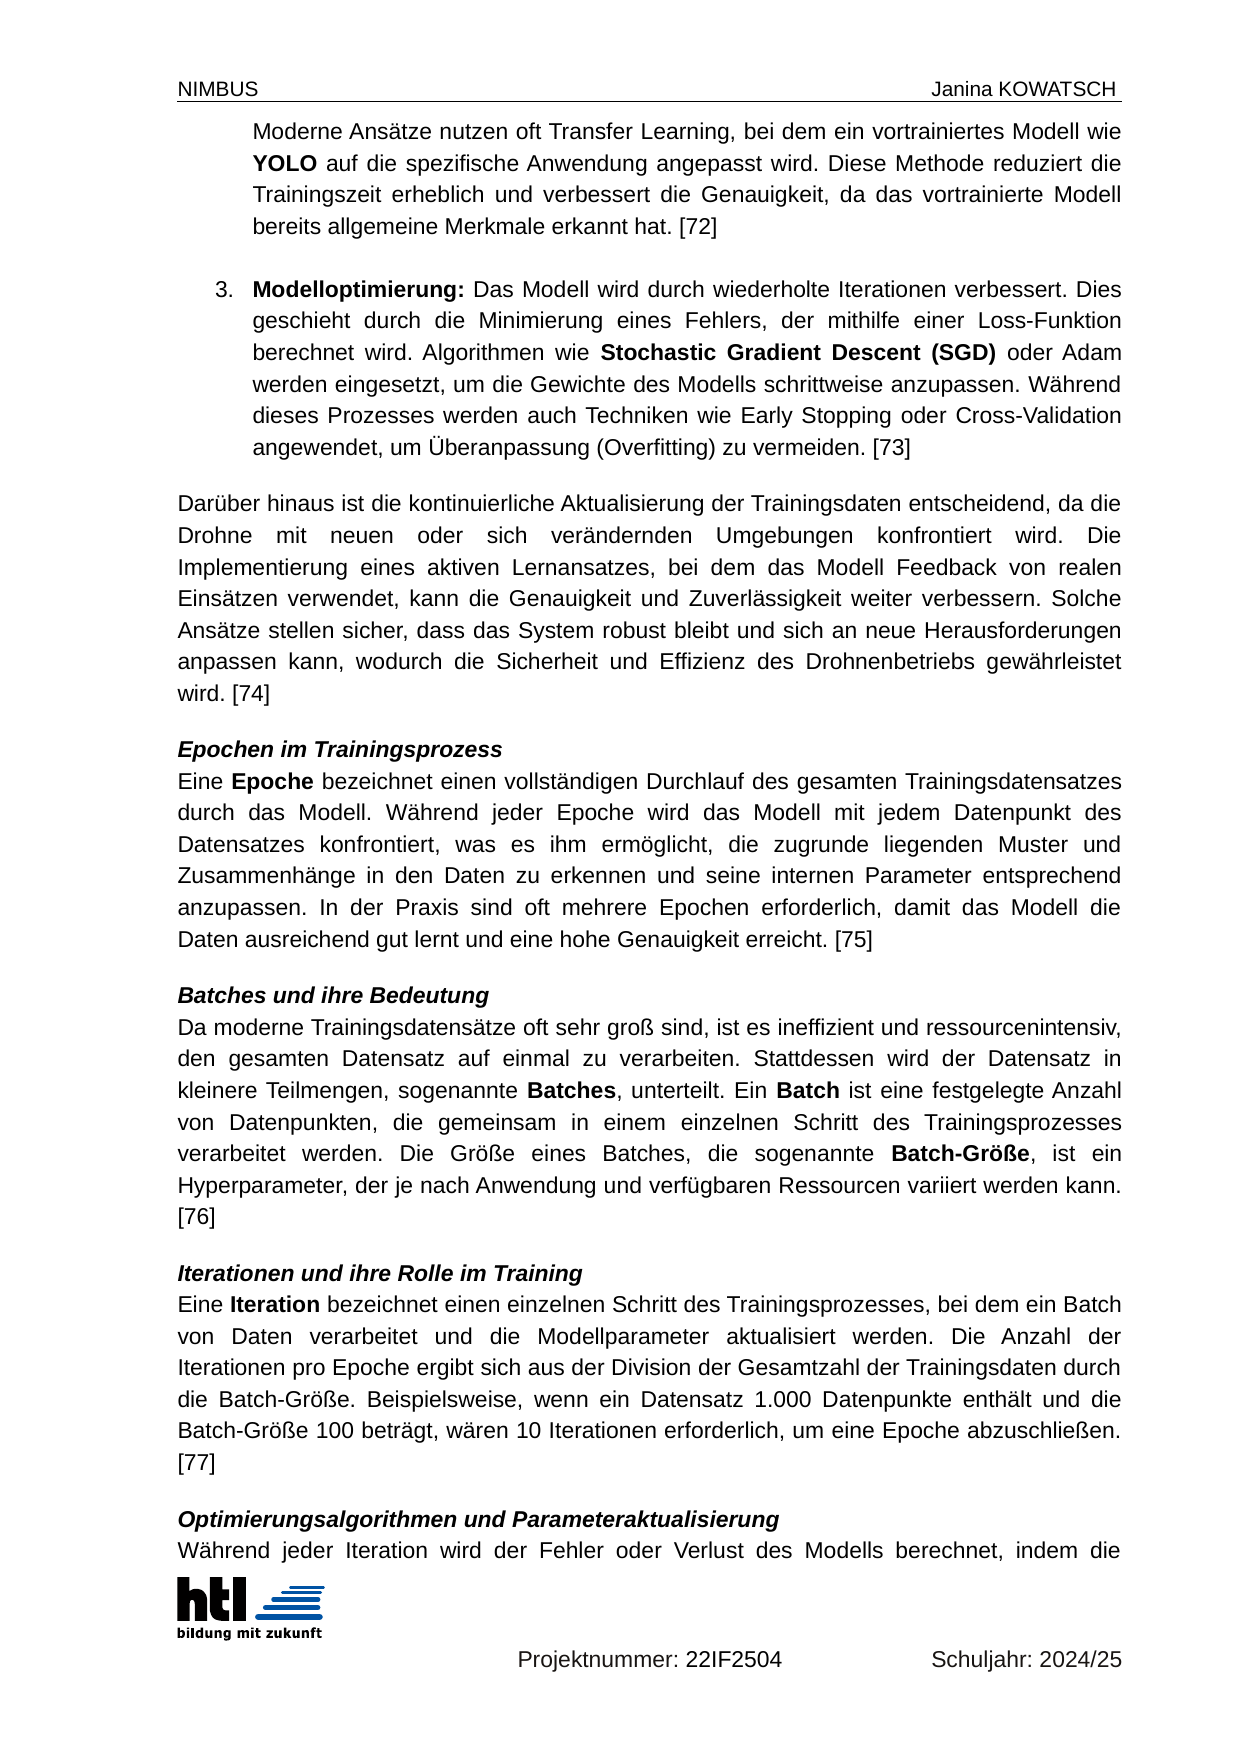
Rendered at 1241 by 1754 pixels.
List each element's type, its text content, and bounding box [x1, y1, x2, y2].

list Modelloptimierung: Das Modell wird durch wiederholte Iterationen verbessert. Dies geschieht durch die Minimierung eines Fehlers, der mithilfe einer Loss-Funktion berechnet wird. Algorithmen wie Stochastic Gradient Descent (SGD) oder Adam werden eingesetzt, um die Gewichte des Modells schrittweise anzupassen. Während dieses Prozesses werden auch Techniken wie Early Stopping oder Cross-Validation angewendet, um Überanpassung (Overfitting) zu vermeiden. [215, 276, 1122, 460]
subtitle Epochen im Trainingsprozess [177, 736, 1122, 763]
text Eine Iteration bezeichnet einen einzelnen Schritt des Trainingsprozesses, bei dem ein Batch von Daten verarbeitet und die Modellparameter aktualisiert werden. Die Anzahl der Iterationen pro Epoche ergibt sich aus der Division der Gesamtzahl der Trainingsdaten durch die Batch-Größe. Beispielsweise, wenn ein Datensatz 1.000 Datenpunkte enthält und die Batch-Größe 100 beträgt, wären 10 Iterationen erforderlich, um eine Epoche abzuschließen.​ [177, 1291, 1122, 1475]
text Eine Epoche bezeichnet einen vollständigen Durchlauf des gesamten Trainingsdatensatzes durch das Modell. Während jeder Epoche wird das Modell mit jedem Datenpunkt des Datensatzes konfrontiert, was es ihm ermöglicht, die zugrunde liegenden Muster und Zusammenhänge in den Daten zu erkennen und seine internen Parameter entsprechend anzupassen. In der Praxis sind oft mehrere Epochen erforderlich, damit das Modell die Daten ausreichend gut lernt und eine hohe Genauigkeit erreicht.​ [177, 768, 1122, 952]
text Da moderne Trainingsdatensätze oft sehr groß sind, ist es ineffizient und ressourcenintensiv, den gesamten Datensatz auf einmal zu verarbeiten. Stattdessen wird der Datensatz in kleinere Teilmengen, sogenannte Batches, unterteilt. Ein Batch ist eine festgelegte Anzahl von Datenpunkten, die gemeinsam in einem einzelnen Schritt des Trainingsprozesses verarbeitet werden. Die Größe eines Batches, die sogenannte Batch-Größe, ist ein Hyperparameter, der je nach Anwendung und verfügbaren Ressourcen variiert werden kann.​ [177, 1014, 1122, 1229]
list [215, 118, 1122, 239]
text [177, 1537, 1122, 1563]
text Darüber hinaus ist die kontinuierliche Aktualisierung der Trainingsdaten entscheidend, da die Drohne mit neuen oder sich verändernden Umgebungen konfrontiert wird. Die Implementierung eines aktiven Lernansatzes, bei dem das Modell Feedback von realen Einsätzen verwendet, kann die Genauigkeit und Zuverlässigkeit weiter verbessern. Solche Ansätze stellen sicher, dass das System robust bleibt und sich an neue Herausforderungen anpassen kann, wodurch die Sicherheit und Effizienz des Drohnenbetriebs gewährleistet wird. [177, 490, 1122, 706]
subtitle Batches und ihre Bedeutung [177, 982, 1122, 1008]
subtitle Iterationen und ihre Rolle im Training [177, 1260, 1122, 1286]
subtitle Optimierungsalgorithmen und Parameteraktualisierung [177, 1506, 1122, 1532]
